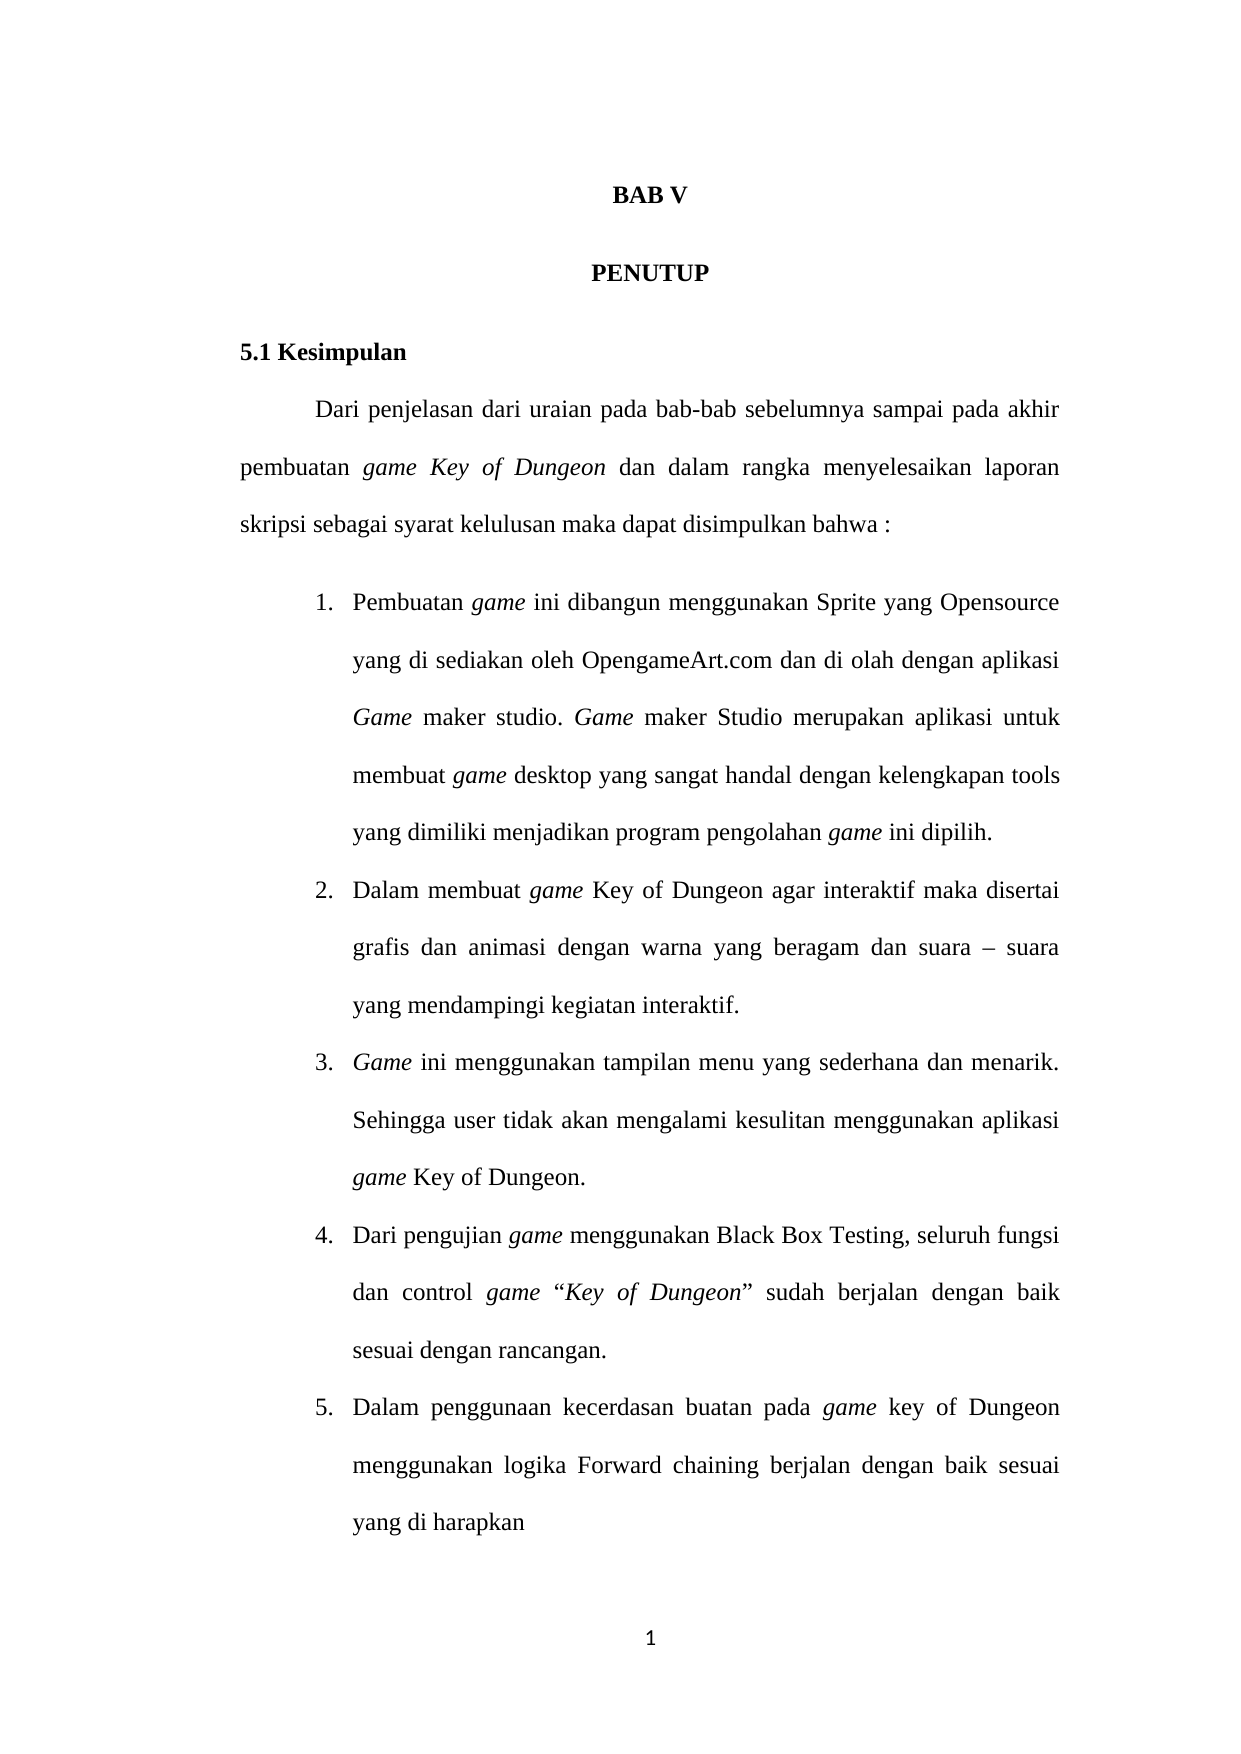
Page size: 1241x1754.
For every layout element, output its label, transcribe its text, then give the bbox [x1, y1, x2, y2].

list Dalam penggunaan kecerdasan buatan pada game key of Dungeon menggunakan logika Forward chaining berjalan dengan baik sesuai yang di harapkan [315, 1392, 1060, 1536]
list Dalam membuat game Key of Dungeon agar interaktif maka disertai grafis dan animasi dengan warna yang beragam dan suara – suara yang mendampingi kegiatan interaktif. [315, 875, 1060, 1019]
subtitle 5.1 Kesimpulan [240, 337, 1060, 365]
list Pembuatan game ini dibangun menggunakan Sprite yang Opensource yang di sediakan oleh OpengameArt.com dan di olah dengan aplikasi Game maker studio. Game maker Studio merupakan aplikasi untuk membuat game desktop yang sangat handal dengan kelengkapan tools yang dimiliki menjadikan program pengolahan game ini dipilih. [315, 587, 1060, 846]
list Game ini menggunakan tampilan menu yang sederhana dan menarik. Sehingga user tidak akan mengalami kesulitan menggunakan aplikasi game Key of Dungeon. [315, 1047, 1060, 1191]
list Dari pengujian game menggunakan Black Box Testing, seluruh fungsi dan control game “Key of Dungeon” sudah berjalan dengan baik sesuai dengan rancangan. [315, 1220, 1060, 1364]
text BAB V [240, 180, 1060, 209]
text Dari penjelasan dari uraian pada bab-bab sebelumnya sampai pada akhir pembuatan game Key of Dungeon dan dalam rangka menyelesaikan laporan skripsi sebagai syarat kelulusan maka dapat disimpulkan bahwa : [240, 394, 1060, 538]
text PENUTUP [240, 258, 1060, 287]
